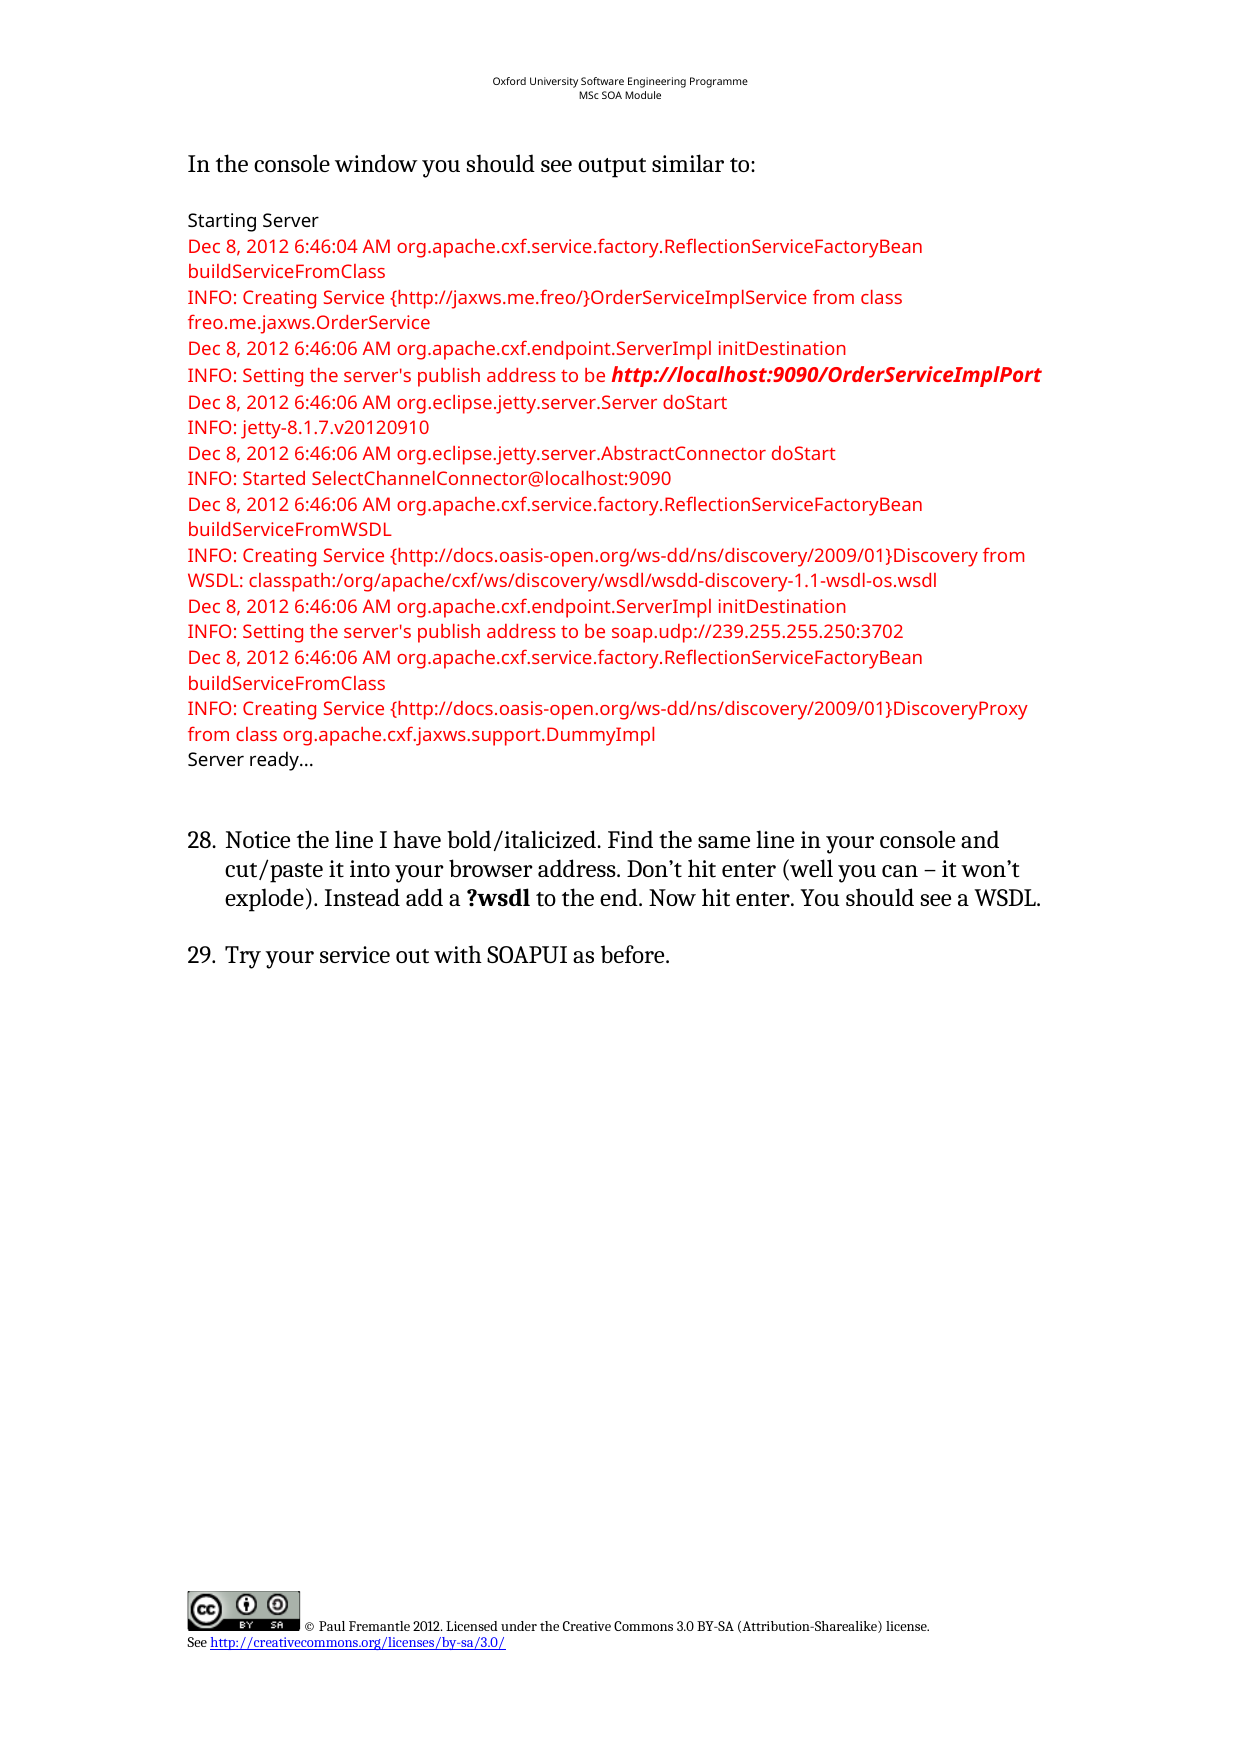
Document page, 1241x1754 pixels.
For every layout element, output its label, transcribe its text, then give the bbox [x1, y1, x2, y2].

text In the console window you should see output similar to: Starting Server [187, 150, 1053, 233]
text INFO: Started SelectChannelConnector@localhost:9090 [187, 466, 1053, 491]
text Server ready... [187, 746, 1053, 826]
text INFO: Setting the server's publish address to be http://localhost:9090/OrderServiceImplPort [187, 361, 1053, 389]
list Notice the line I have bold/italicized. Find the same line in your console and cut/paste it into your browser address. Don’t hit enter (well you can – it won’t explode). Instead add a ?wsdl to the end. Now hit enter. You should see a WSDL. [187, 826, 1053, 941]
text Dec 8, 2012 6:46:06 AM org.apache.cxf.endpoint.ServerImpl initDestination [187, 593, 1053, 619]
text Dec 8, 2012 6:46:04 AM org.apache.cxf.service.factory.ReflectionServiceFactoryBean buildServiceFromClass [187, 233, 1053, 284]
text INFO: Setting the server's publish address to be soap.udp://239.255.255.250:3702 [187, 619, 1053, 644]
text Dec 8, 2012 6:46:06 AM org.apache.cxf.endpoint.ServerImpl initDestination [187, 335, 1053, 361]
text Dec 8, 2012 6:46:06 AM org.eclipse.jetty.server.Server doStart [187, 389, 1053, 414]
text Dec 8, 2012 6:46:06 AM org.apache.cxf.service.factory.ReflectionServiceFactoryBean buildServiceFromWSDL [187, 491, 1053, 542]
text Dec 8, 2012 6:46:06 AM org.apache.cxf.service.factory.ReflectionServiceFactoryBean buildServiceFromClass [187, 644, 1053, 695]
text Dec 8, 2012 6:46:06 AM org.eclipse.jetty.server.AbstractConnector doStart [187, 440, 1053, 466]
picture [187, 1591, 300, 1631]
text INFO: Creating Service {http://docs.oasis-open.org/ws-dd/ns/discovery/2009/01}Discovery from WSDL: classpath:/org/apache/cxf/ws/discovery/wsdl/wsdd-discovery-1.1-wsdl-os.wsdl [187, 542, 1053, 593]
text INFO: Creating Service {http://docs.oasis-open.org/ws-dd/ns/discovery/2009/01}DiscoveryProxy from class org.apache.cxf.jaxws.support.DummyImpl [187, 695, 1053, 746]
text INFO: Creating Service {http://jaxws.me.freo/}OrderServiceImplService from class freo.me.jaxws.OrderService [187, 284, 1053, 335]
text INFO: jetty-8.1.7.v20120910 [187, 414, 1053, 440]
list Try your service out with SOAPUI as before. [187, 941, 1053, 999]
